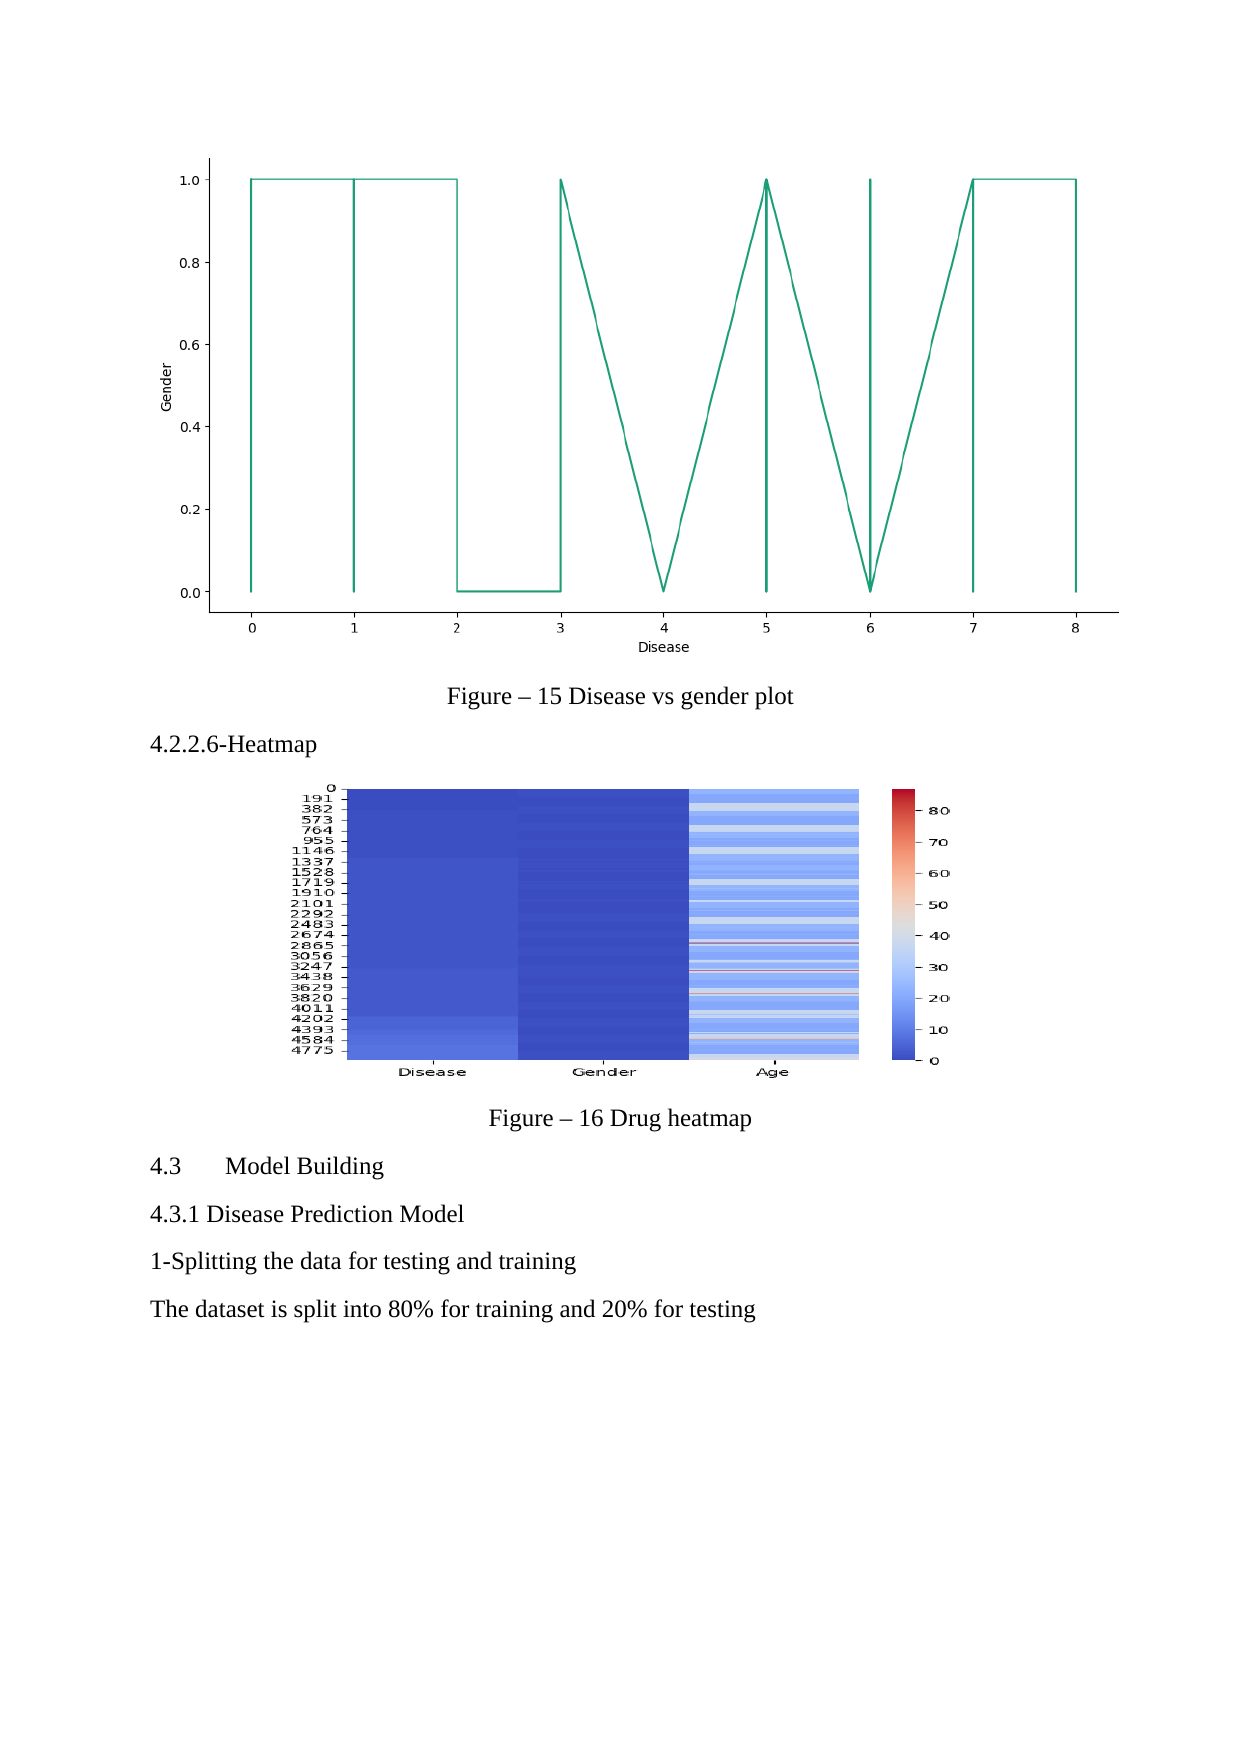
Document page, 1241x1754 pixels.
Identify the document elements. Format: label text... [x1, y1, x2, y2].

text 4.3 Model Building [150, 1151, 1090, 1180]
text The dataset is split into 80% for training and 20% for testing [150, 1294, 1090, 1323]
text Figure – 16 Drug heatmap [150, 1103, 1090, 1132]
text Figure – 15 Disease vs gender plot [150, 681, 1090, 710]
picture [277, 776, 963, 1085]
text 1-Splitting the data for testing and training [150, 1246, 1090, 1275]
text 4.3.1 Disease Prediction Model [150, 1199, 1090, 1227]
text 4.2.2.6-Heatmap [150, 729, 1090, 758]
picture [150, 150, 1125, 663]
